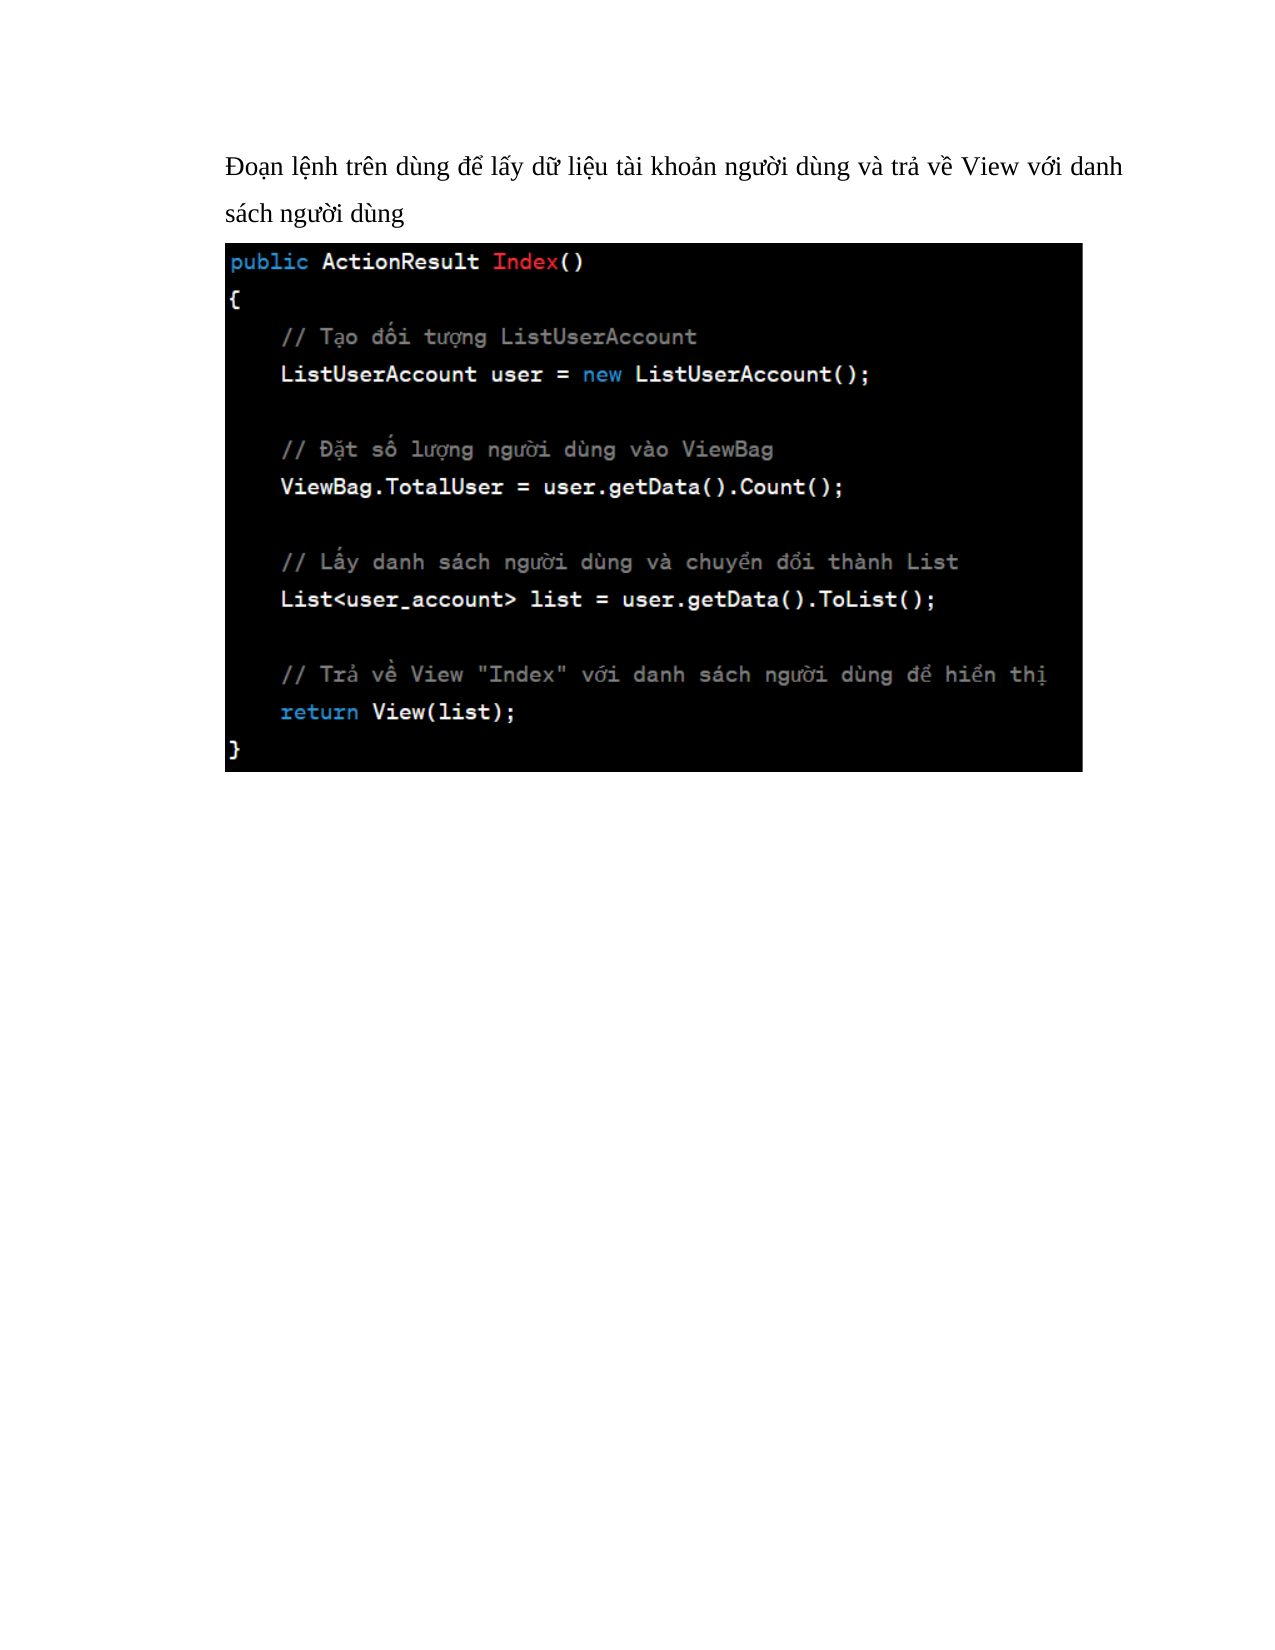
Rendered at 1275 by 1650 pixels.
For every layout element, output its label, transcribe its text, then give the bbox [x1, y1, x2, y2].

picture [225, 243, 1083, 772]
list Đoạn lệnh trên dùng để lấy dữ liệu tài khoản người dùng và trả về View với danh sách người dùng [225, 150, 1125, 228]
